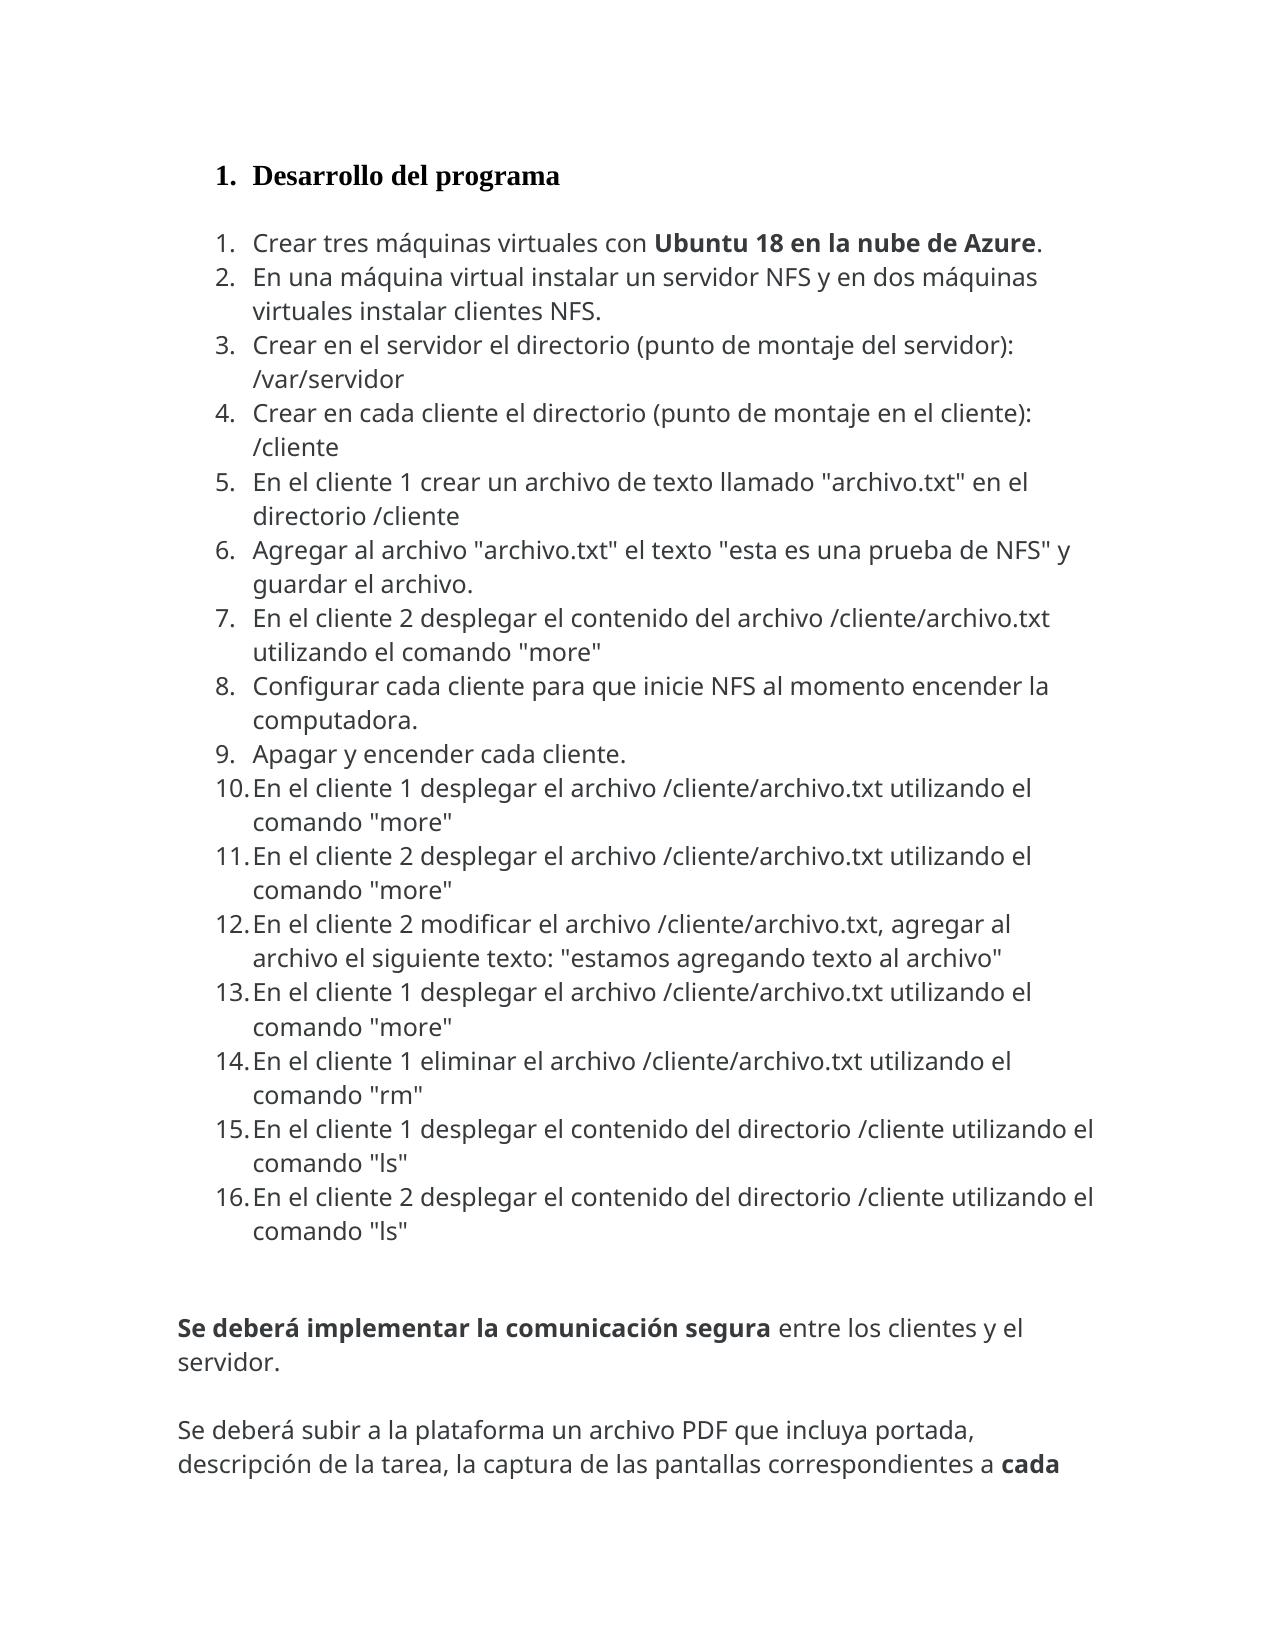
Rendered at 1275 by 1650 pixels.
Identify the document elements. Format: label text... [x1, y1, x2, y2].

list En el cliente 2 desplegar el archivo /cliente/archivo.txt utilizando el comando "more" [215, 839, 1098, 907]
list Agregar al archivo "archivo.txt" el texto "esta es una prueba de NFS" y guardar el archivo. [215, 532, 1098, 600]
list En una máquina virtual instalar un servidor NFS y en dos máquinas virtuales instalar clientes NFS. [215, 260, 1098, 328]
list Crear en el servidor el directorio (punto de montaje del servidor): /var/servidor [215, 328, 1098, 396]
list En el cliente 2 desplegar el contenido del archivo /cliente/archivo.txt utilizando el comando "more" [215, 600, 1098, 668]
list Apagar y encender cada cliente. [215, 737, 1098, 771]
text Se deberá implementar la comunicación segura entre los clientes y el servidor. [177, 1311, 1098, 1379]
list Configurar cada cliente para que inicie NFS al momento encender la computadora. [215, 668, 1098, 737]
list En el cliente 1 eliminar el archivo /cliente/archivo.txt utilizando el comando "rm" [215, 1043, 1098, 1111]
list En el cliente 1 desplegar el contenido del directorio /cliente utilizando el comando "ls" [215, 1111, 1098, 1179]
list En el cliente 1 crear un archivo de texto llamado "archivo.txt" en el directorio /cliente [215, 464, 1098, 532]
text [177, 1413, 1098, 1481]
list En el cliente 1 desplegar el archivo /cliente/archivo.txt utilizando el comando "more" [215, 975, 1098, 1043]
list En el cliente 2 desplegar el contenido del directorio /cliente utilizando el comando "ls" [215, 1179, 1098, 1248]
subtitle Desarrollo del programa [215, 158, 1098, 192]
list En el cliente 1 desplegar el archivo /cliente/archivo.txt utilizando el comando "more" [215, 771, 1098, 839]
list Crear en cada cliente el directorio (punto de montaje en el cliente): /cliente [215, 396, 1098, 464]
list En el cliente 2 modificar el archivo /cliente/archivo.txt, agregar al archivo el siguiente texto: "estamos agregando texto al archivo" [215, 907, 1098, 975]
list Crear tres máquinas virtuales con Ubuntu 18 en la nube de Azure. [215, 226, 1098, 260]
